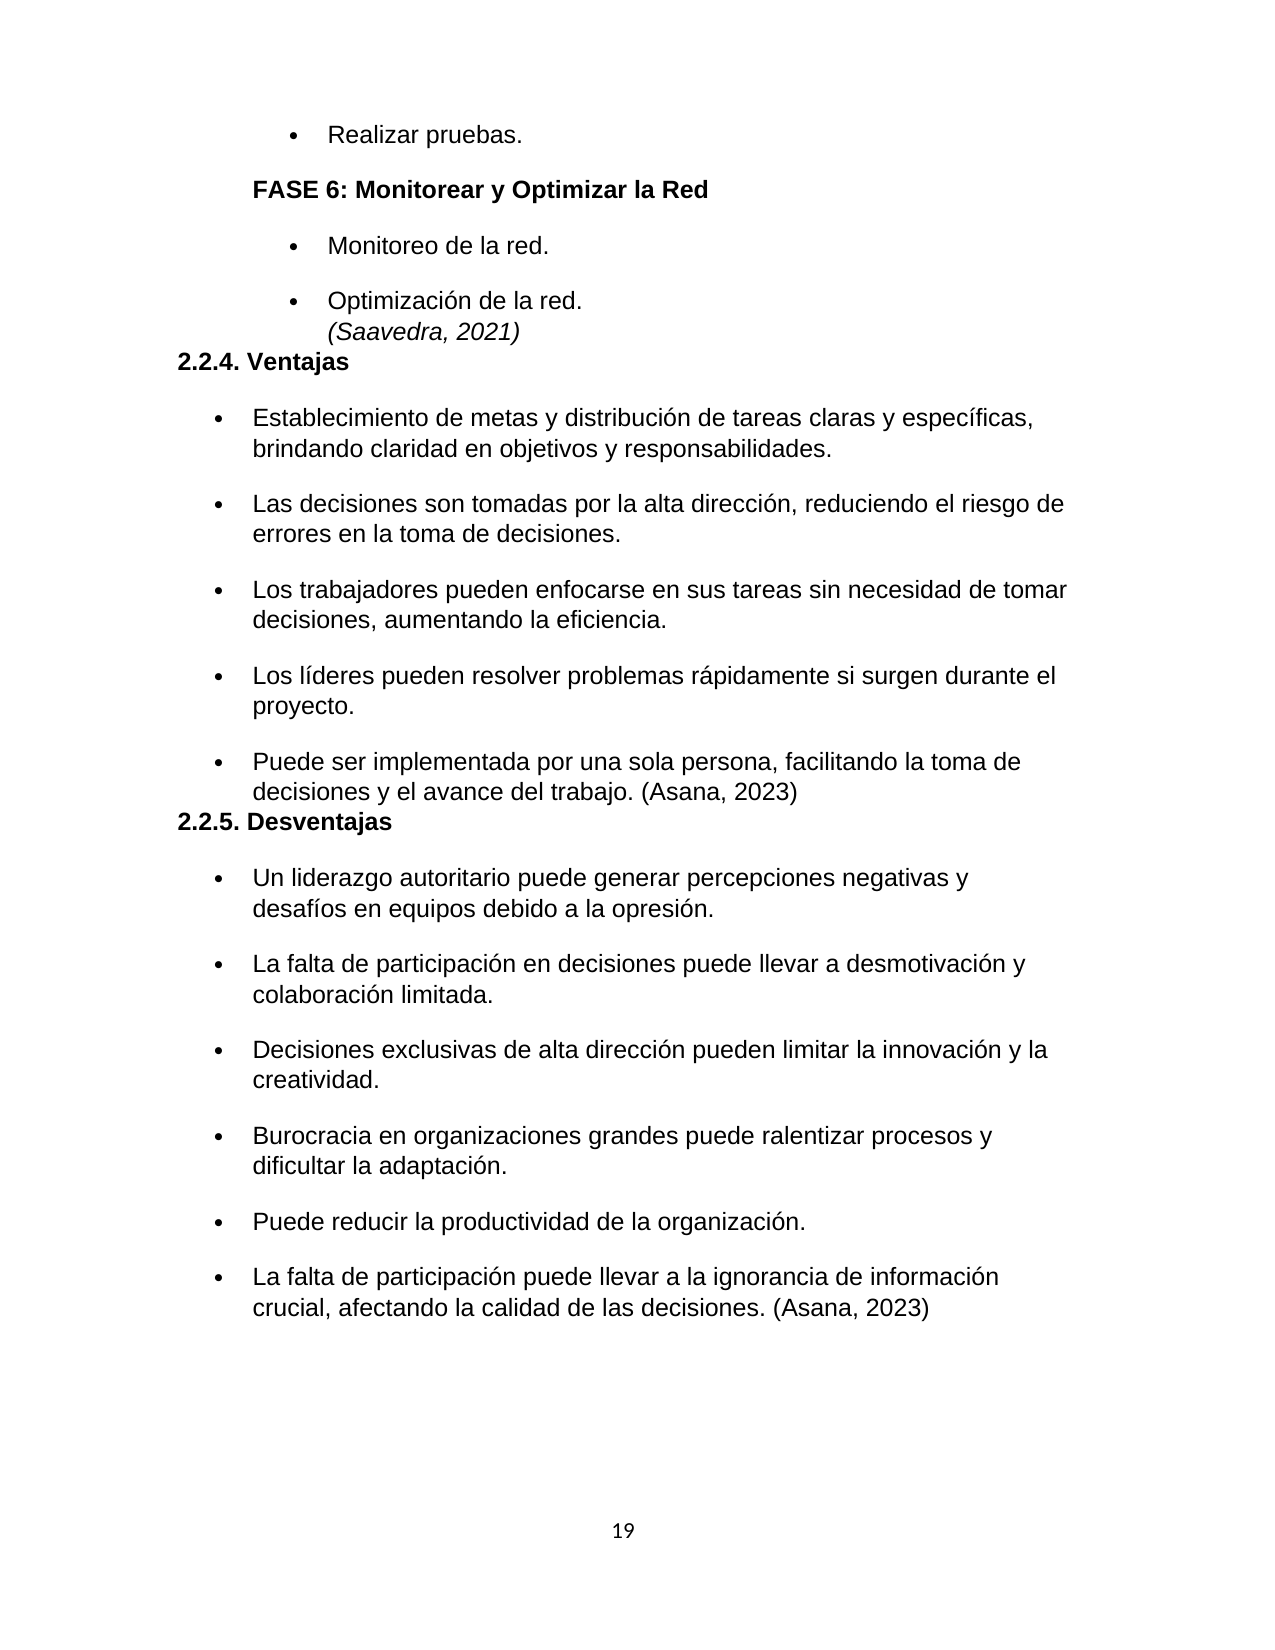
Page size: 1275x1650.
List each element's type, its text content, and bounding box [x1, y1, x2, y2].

subtitle 2.2.4. Ventajas [177, 347, 1068, 376]
list Un liderazgo autoritario puede generar percepciones negativas y desafíos en equipos debido a la opresión. [215, 863, 1068, 923]
subtitle 2.2.5. Desventajas [177, 807, 1068, 836]
list Puede ser implementada por una sola persona, facilitando la toma de decisiones y el avance del trabajo. (Asana, 2023) [215, 747, 1068, 806]
list Establecimiento de metas y distribución de tareas claras y específicas, brindando claridad en objetivos y responsabilidades. [215, 403, 1068, 462]
list Las decisiones son tomadas por la alta dirección, reduciendo el riesgo de errores en la toma de decisiones. [215, 489, 1068, 548]
list La falta de participación en decisiones puede llevar a desmotivación y colaboración limitada. [215, 949, 1068, 1008]
list Optimización de la red. (Saavedra, 2021) [290, 286, 1068, 346]
text FASE 6: Monitorear y Optimizar la Red [252, 176, 1068, 204]
list Los líderes pueden resolver problemas rápidamente si surgen durante el proyecto. [215, 661, 1068, 720]
list Los trabajadores pueden enfocarse en sus tareas sin necesidad de tomar decisiones, aumentando la eficiencia. [215, 575, 1068, 634]
list Decisiones exclusivas de alta dirección pueden limitar la innovación y la creatividad. [215, 1035, 1068, 1094]
list Realizar pruebas. [290, 120, 1068, 149]
list Burocracia en organizaciones grandes puede ralentizar procesos y dificultar la adaptación. [215, 1121, 1068, 1180]
list Puede reducir la productividad de la organización. [215, 1207, 1068, 1236]
list La falta de participación puede llevar a la ignorancia de información crucial, afectando la calidad de las decisiones. (Asana, 2023) [215, 1262, 1068, 1321]
list Monitoreo de la red. [290, 231, 1068, 260]
